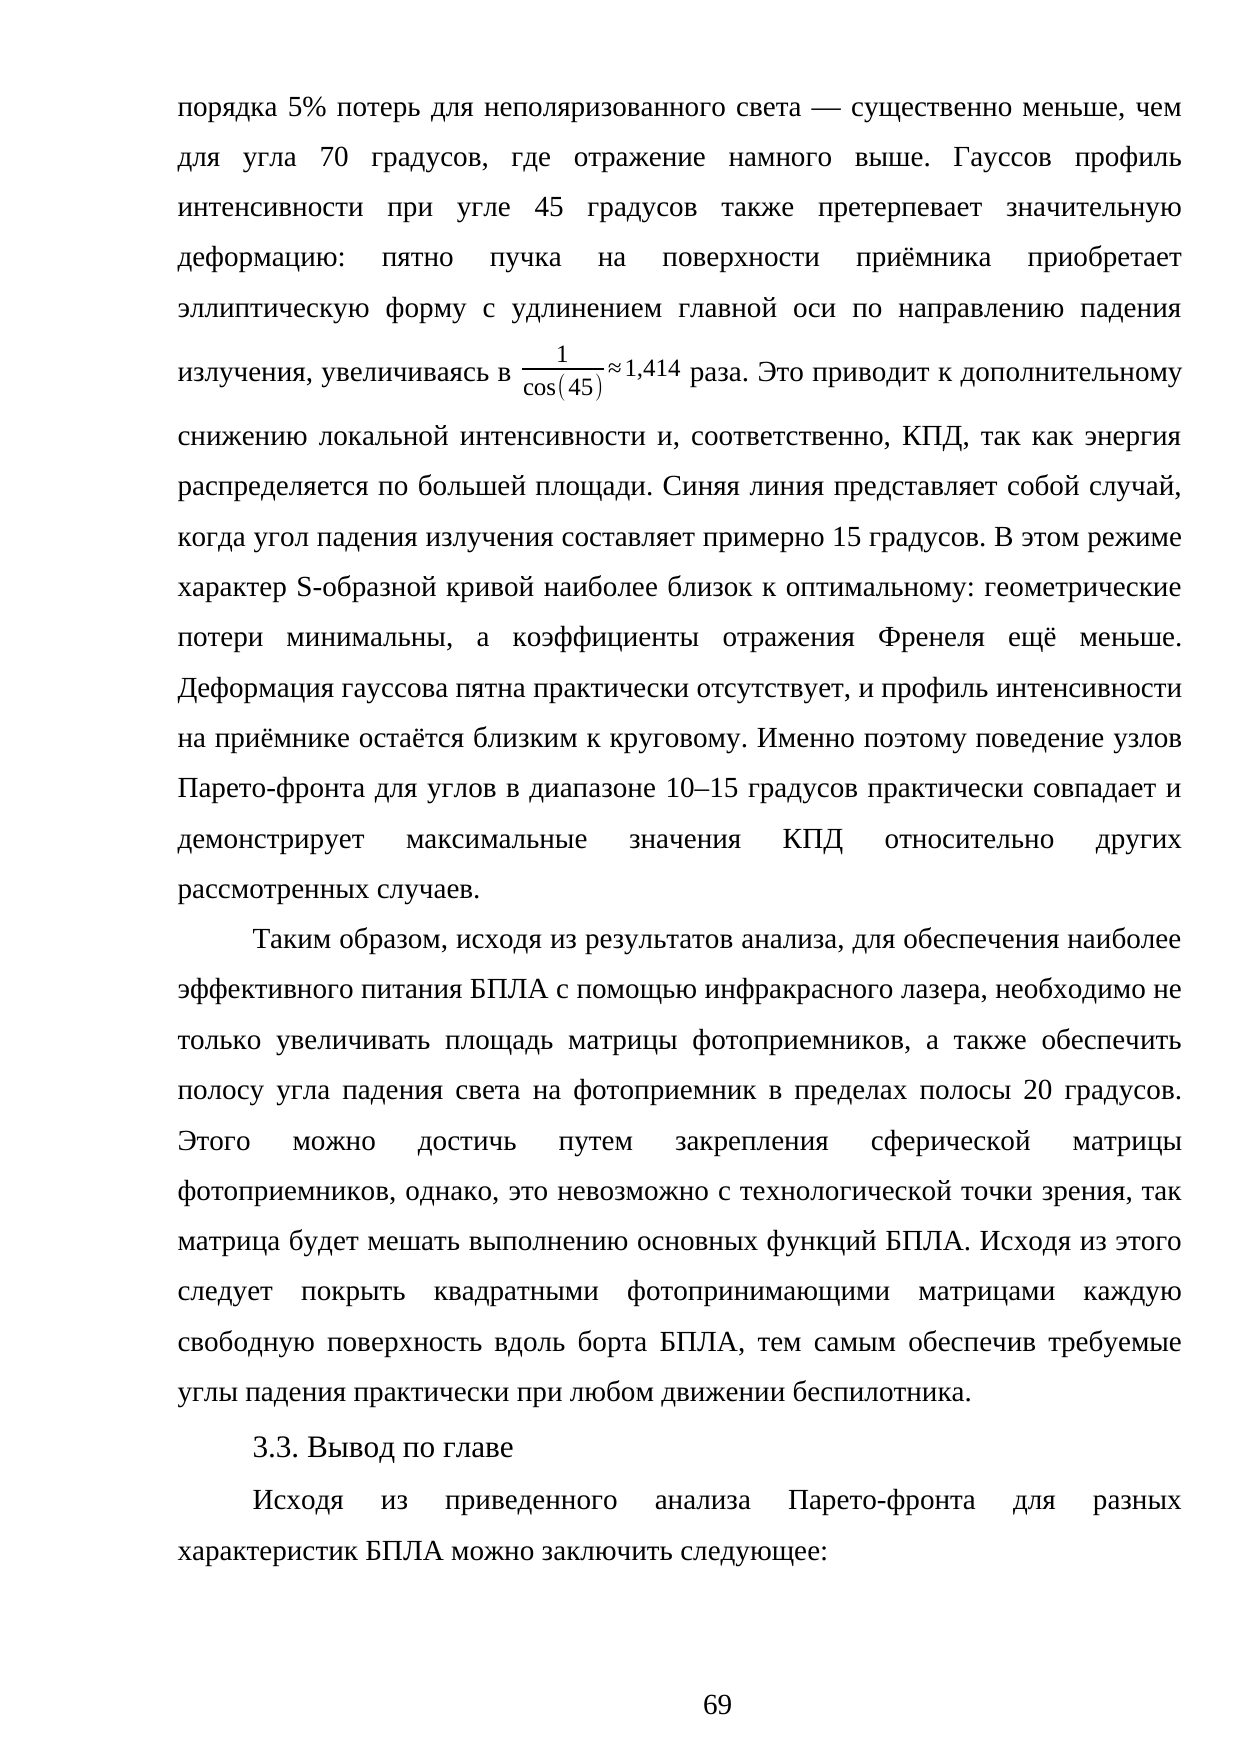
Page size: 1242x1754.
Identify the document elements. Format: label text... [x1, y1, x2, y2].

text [177, 89, 1183, 904]
text Исходя из приведенного анализа Парето-фронта для разных характеристик БПЛА можно заключить следующее: [177, 1482, 1183, 1566]
text Таким образом, исходя из результатов анализа, для обеспечения наиболее эффективного питания БПЛА с помощью инфракрасного лазера, необходимо не только увеличивать площадь матрицы фотоприемников, а также обеспечить полосу угла падения света на фотоприемник в пределах полосы 20 градусов. Этого можно достичь путем закрепления сферической матрицы фотоприемников, однако, это невозможно с технологической точки зрения, так матрица будет мешать выполнению основных функций БПЛА. Исходя из этого следует покрыть квадратными фотопринимающими матрицами каждую свободную поверхность вдоль борта БПЛА, тем самым обеспечив требуемые углы падения практически при любом движении беспилотника. [177, 921, 1183, 1408]
subtitle 3.3. Вывод по главе [177, 1429, 1183, 1464]
